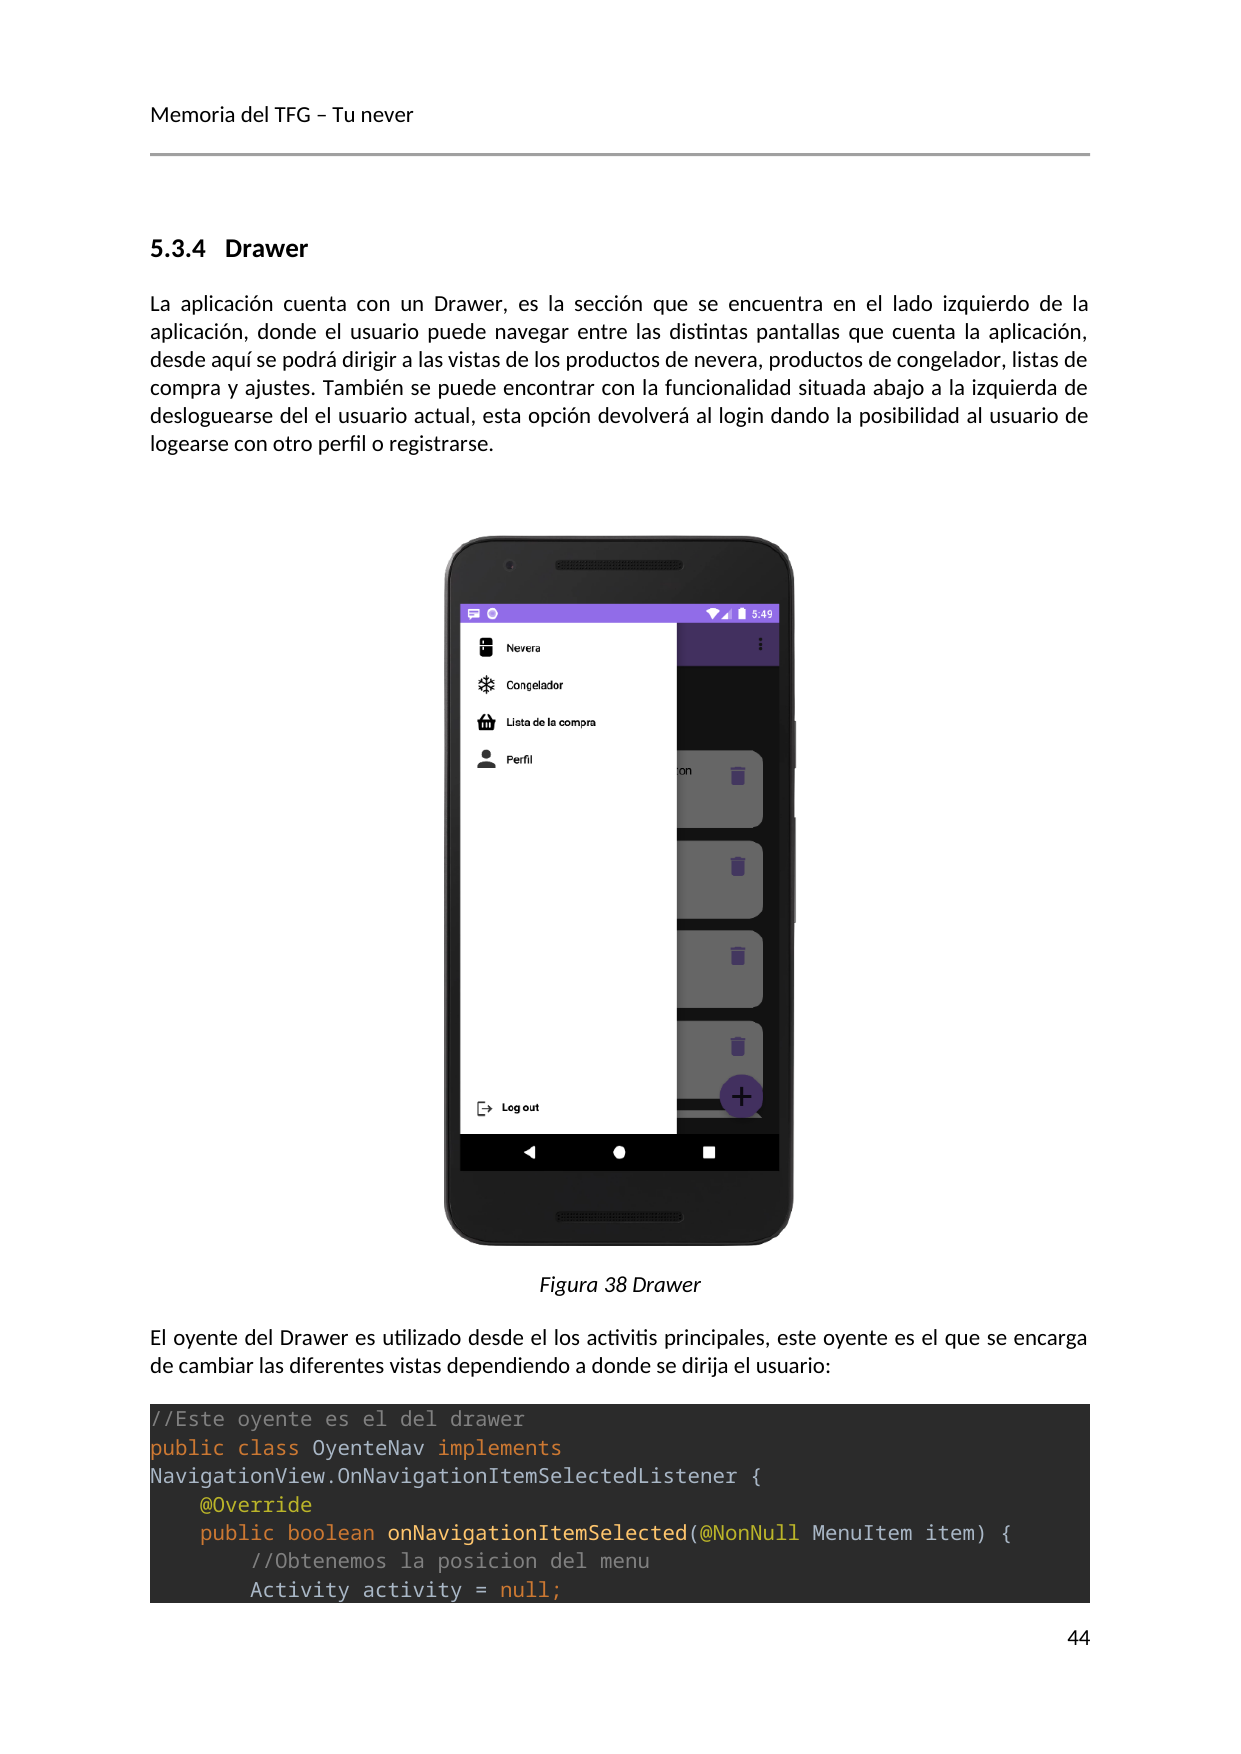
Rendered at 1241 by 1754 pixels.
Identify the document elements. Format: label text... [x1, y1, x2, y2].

picture [444, 535, 797, 1246]
text 5.3.4 Drawer [150, 231, 1090, 264]
text El oyente del Drawer es utilizado desde el los activitis principales, este oyente es el que se encarga de cambiar las diferentes vistas dependiendo a donde se dirija el usuario: [150, 1323, 1090, 1379]
text La aplicación cuenta con un Drawer, es la sección que se encuentra en el lado izquierdo de la aplicación, donde el usuario puede navegar entre las distintas pantallas que cuenta la aplicación, desde aquí se podrá dirigir a las vistas de los productos de nevera, productos de congelador, listas de compra y ajustes. También se puede encontrar con la funcionalidad situada abajo a la izquierda de desloguearse del el usuario actual, esta opción devolverá al login dando la posibilidad al usuario de logearse con otro perfil o registrarse. [150, 289, 1090, 457]
text Figura 38 Drawer [150, 1270, 1090, 1298]
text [150, 1404, 1090, 1603]
